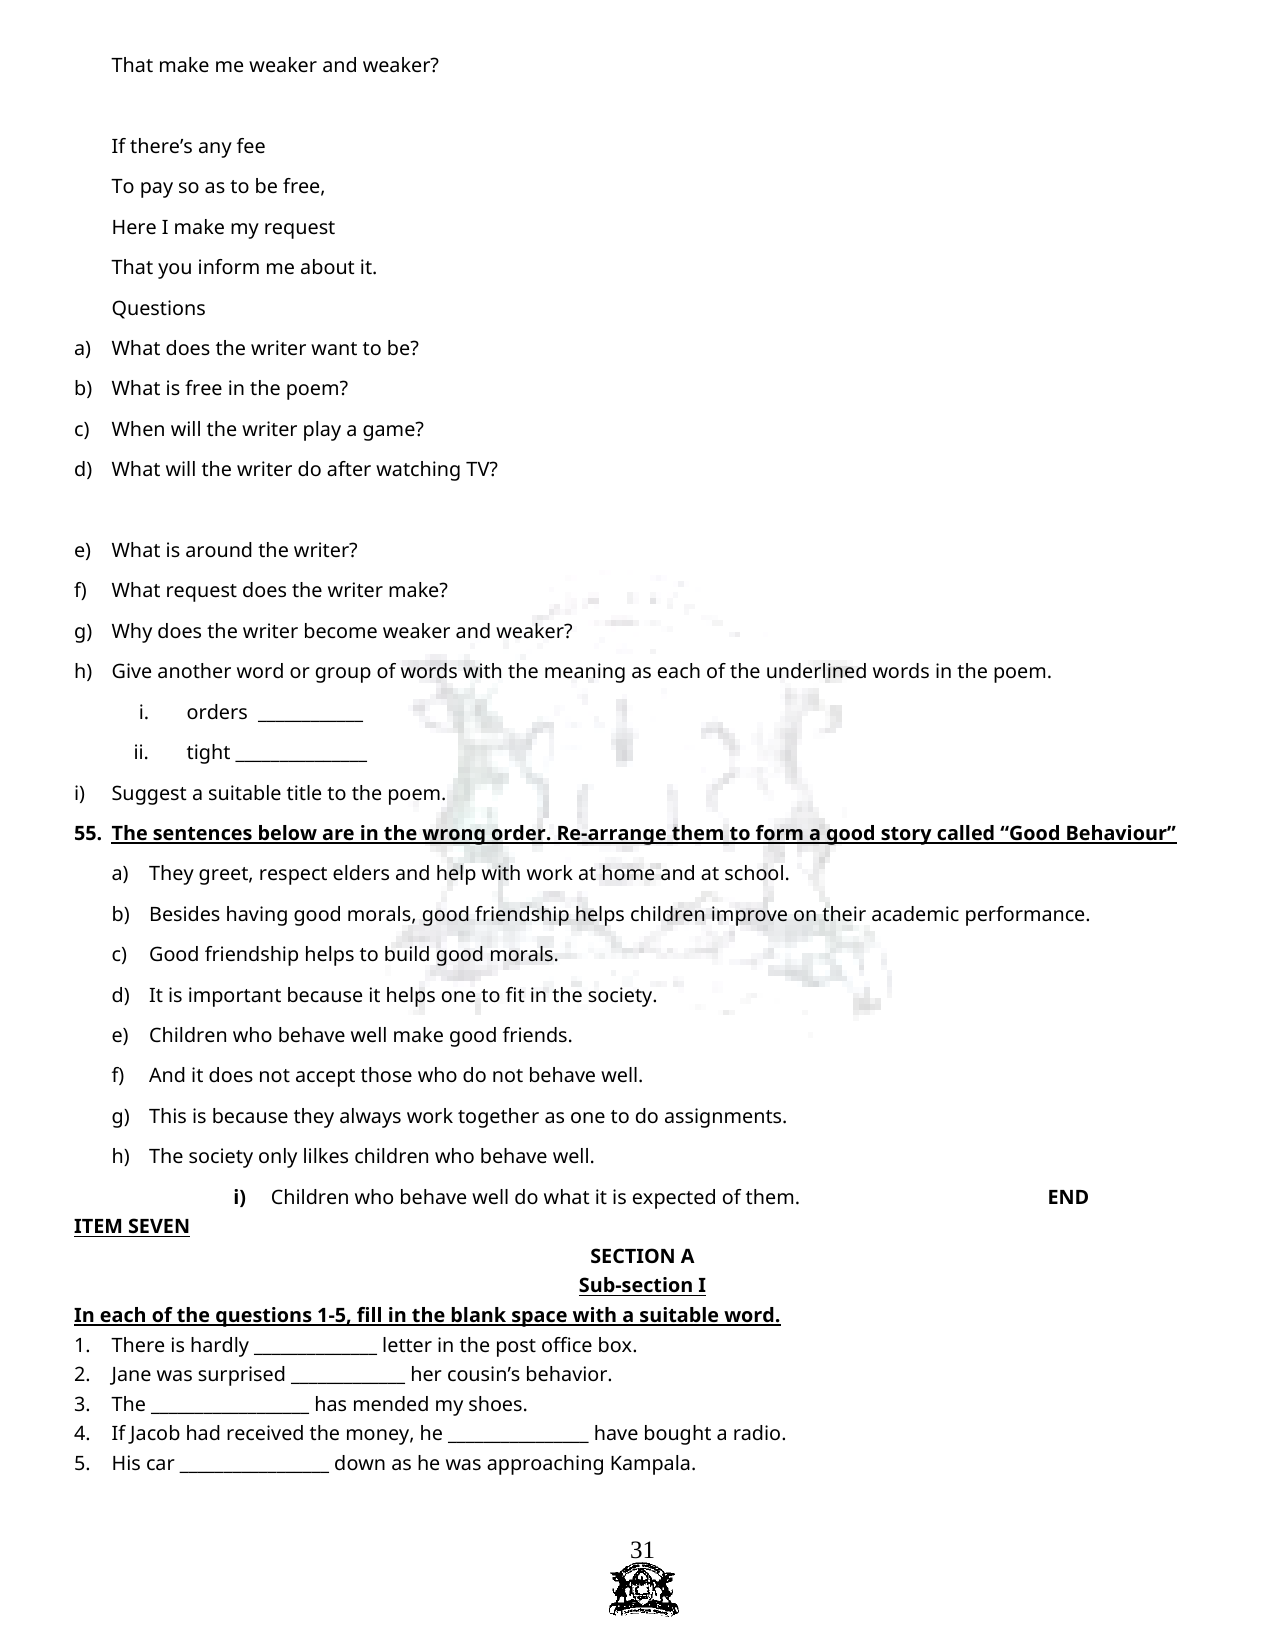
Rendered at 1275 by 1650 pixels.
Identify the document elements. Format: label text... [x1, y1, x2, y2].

list What does the writer want to be? [74, 334, 1211, 361]
list What request does the writer make? [74, 577, 1211, 604]
list That you inform me about it. [111, 253, 1211, 280]
list Questions [111, 294, 1211, 321]
list When will the writer play a game? [74, 415, 1211, 442]
list His car _________________ down as he was approaching Kampala. [74, 1449, 1211, 1476]
text Sub-section I [74, 1272, 1211, 1299]
list orders ____________ [149, 698, 1211, 725]
list That make me weaker and weaker? [111, 51, 1211, 78]
list There is hardly ______________ letter in the post office box. [74, 1331, 1211, 1358]
list Children who behave well do what it is expected of them. END [111, 1183, 1211, 1210]
list Suggest a suitable title to the poem. [74, 779, 1211, 806]
list What is around the writer? [74, 536, 1211, 563]
list What is free in the poem? [74, 375, 1211, 402]
list Give another word or group of words with the meaning as each of the underlined words in the poem. [74, 658, 1211, 684]
list Jane was surprised _____________ her cousin’s behavior. [74, 1361, 1211, 1387]
text ITEM SEVEN [74, 1213, 1211, 1239]
list Children who behave well make good friends. [111, 1021, 1211, 1048]
list The sentences below are in the wrong order. Re-arrange them to form a good story called “Good Behaviour” [74, 819, 1211, 846]
list If there’s any fee [111, 132, 1211, 159]
list The society only lilkes children who behave well. [111, 1143, 1211, 1169]
list And it does not accept those who do not behave well. [111, 1062, 1211, 1089]
text In each of the questions 1-5, fill in the blank space with a suitable word. [74, 1301, 1211, 1328]
list Besides having good morals, good friendship helps children improve on their academic performance. [111, 900, 1211, 927]
list If Jacob had received the money, he ________________ have bought a radio. [74, 1420, 1211, 1447]
text SECTION A [74, 1242, 1211, 1269]
list Why does the writer become weaker and weaker? [74, 617, 1211, 644]
list What will the writer do after watching TV? [74, 456, 1211, 482]
list To pay so as to be free, [111, 173, 1211, 199]
list Here I make my request [111, 213, 1211, 240]
list This is because they always work together as one to do assignments. [111, 1102, 1211, 1129]
list Good friendship helps to build good morals. [111, 941, 1211, 967]
list tight _______________ [149, 738, 1211, 765]
list The __________________ has mended my shoes. [74, 1390, 1211, 1417]
list It is important because it helps one to fit in the society. [111, 981, 1211, 1008]
list They greet, respect elders and help with work at home and at school. [111, 860, 1211, 887]
